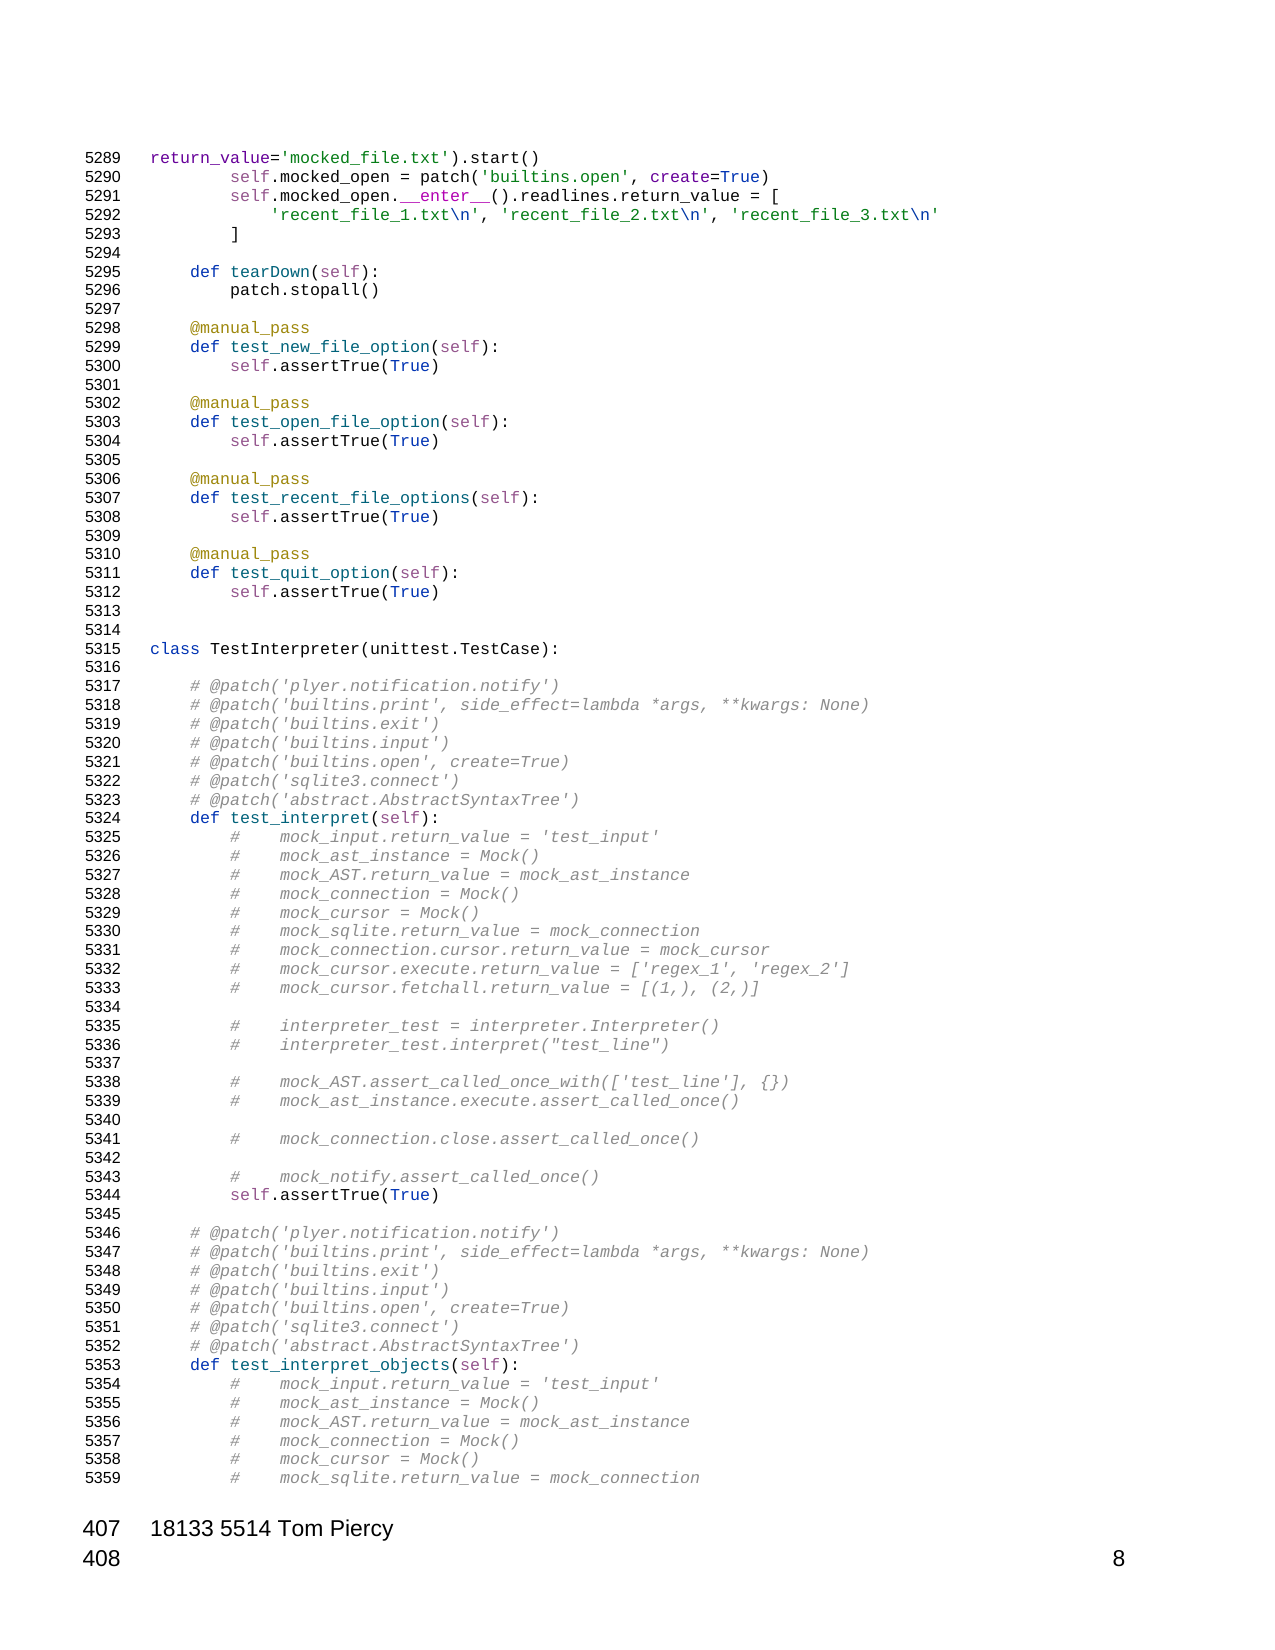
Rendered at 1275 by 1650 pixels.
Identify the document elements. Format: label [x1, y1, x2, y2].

picture [351, 494, 359, 503]
picture [321, 343, 329, 352]
picture [331, 418, 339, 427]
picture [402, 1361, 407, 1372]
text [150, 150, 1125, 1489]
